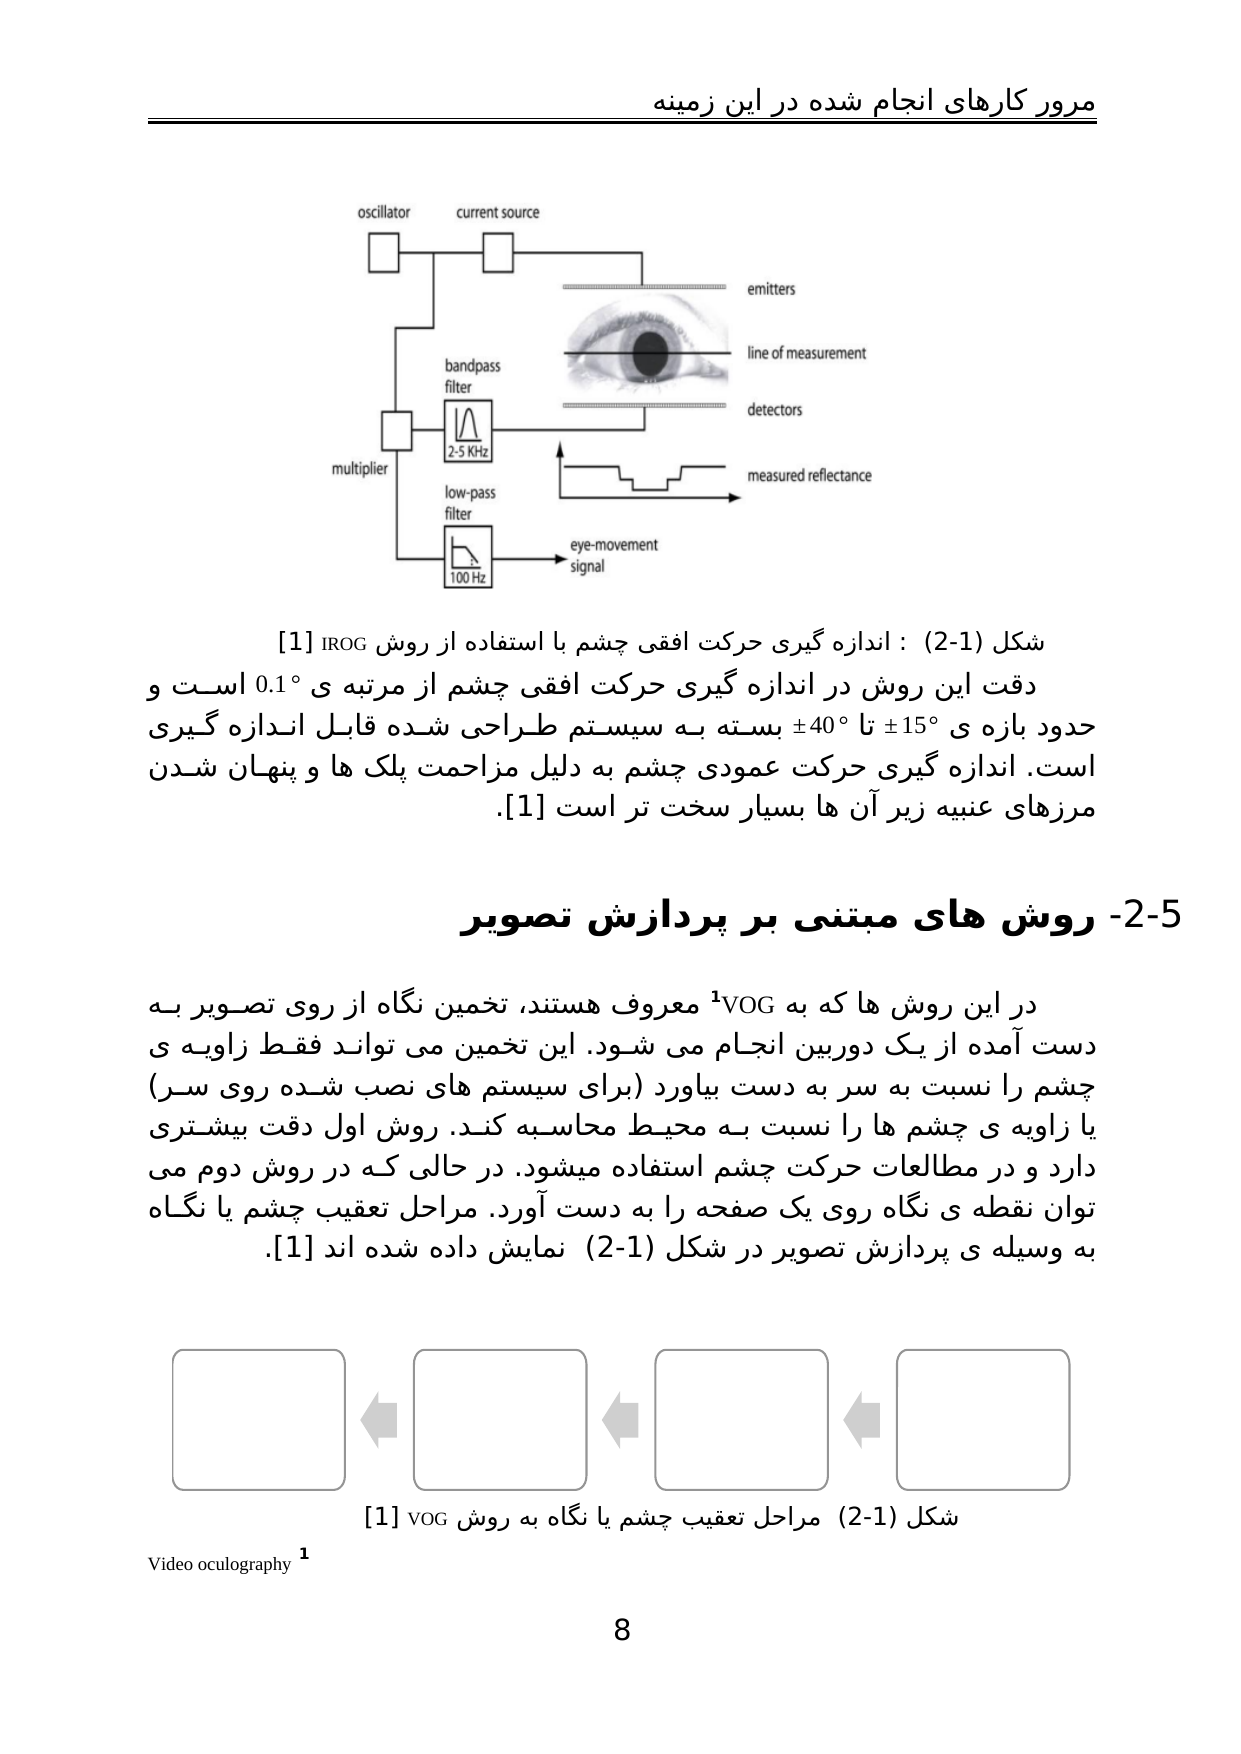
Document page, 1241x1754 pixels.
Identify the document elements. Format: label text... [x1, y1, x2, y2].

text مراحل تعقیب چشم یا نگاه به روش VOG [148, 1506, 1097, 1531]
text در این روش ها که به VOG معروف هستند، تخمین نگاه از روی تصویر به دست آمده از یک دوربین انجام می شود. این تخمین می تواند فقط زاویه ی چشم را نسبت به سر به دست بیاورد (برای سیستم های نصب شده روی سر) یا زاویه ی چشم ها را نسبت به محیط محاسبه کند. روش اول دقت بیشتری دارد و در مطالعات حرکت چشم استفاده میشود. در حالی که در روش دوم می توان نقطه ی نگاه روی یک صفحه را به دست آورد. مراحل تعقیب چشم یا نگاه به وسیله ی پردازش تصویر در ‏شکل (2-6) نمایش داده شده اند . [148, 986, 1097, 1265]
text : اندازه گیری حرکت افقی چشم با استفاده از روش IROG [148, 630, 1097, 655]
text روش های مبتنی بر پردازش تصویر [148, 893, 1097, 936]
text دقت این روش در اندازه گیری حرکت افقی چشم از مرتبه ی است و حدود بازه ی تا بسته به سیستم طراحی شده قابل اندازه گیری است. اندازه گیری حرکت عمودی چشم به دلیل مزاحمت پلک ها و پنهان شدن مرزهای عنبیه زیر آن ها بسیار سخت تر است . [148, 667, 1097, 823]
